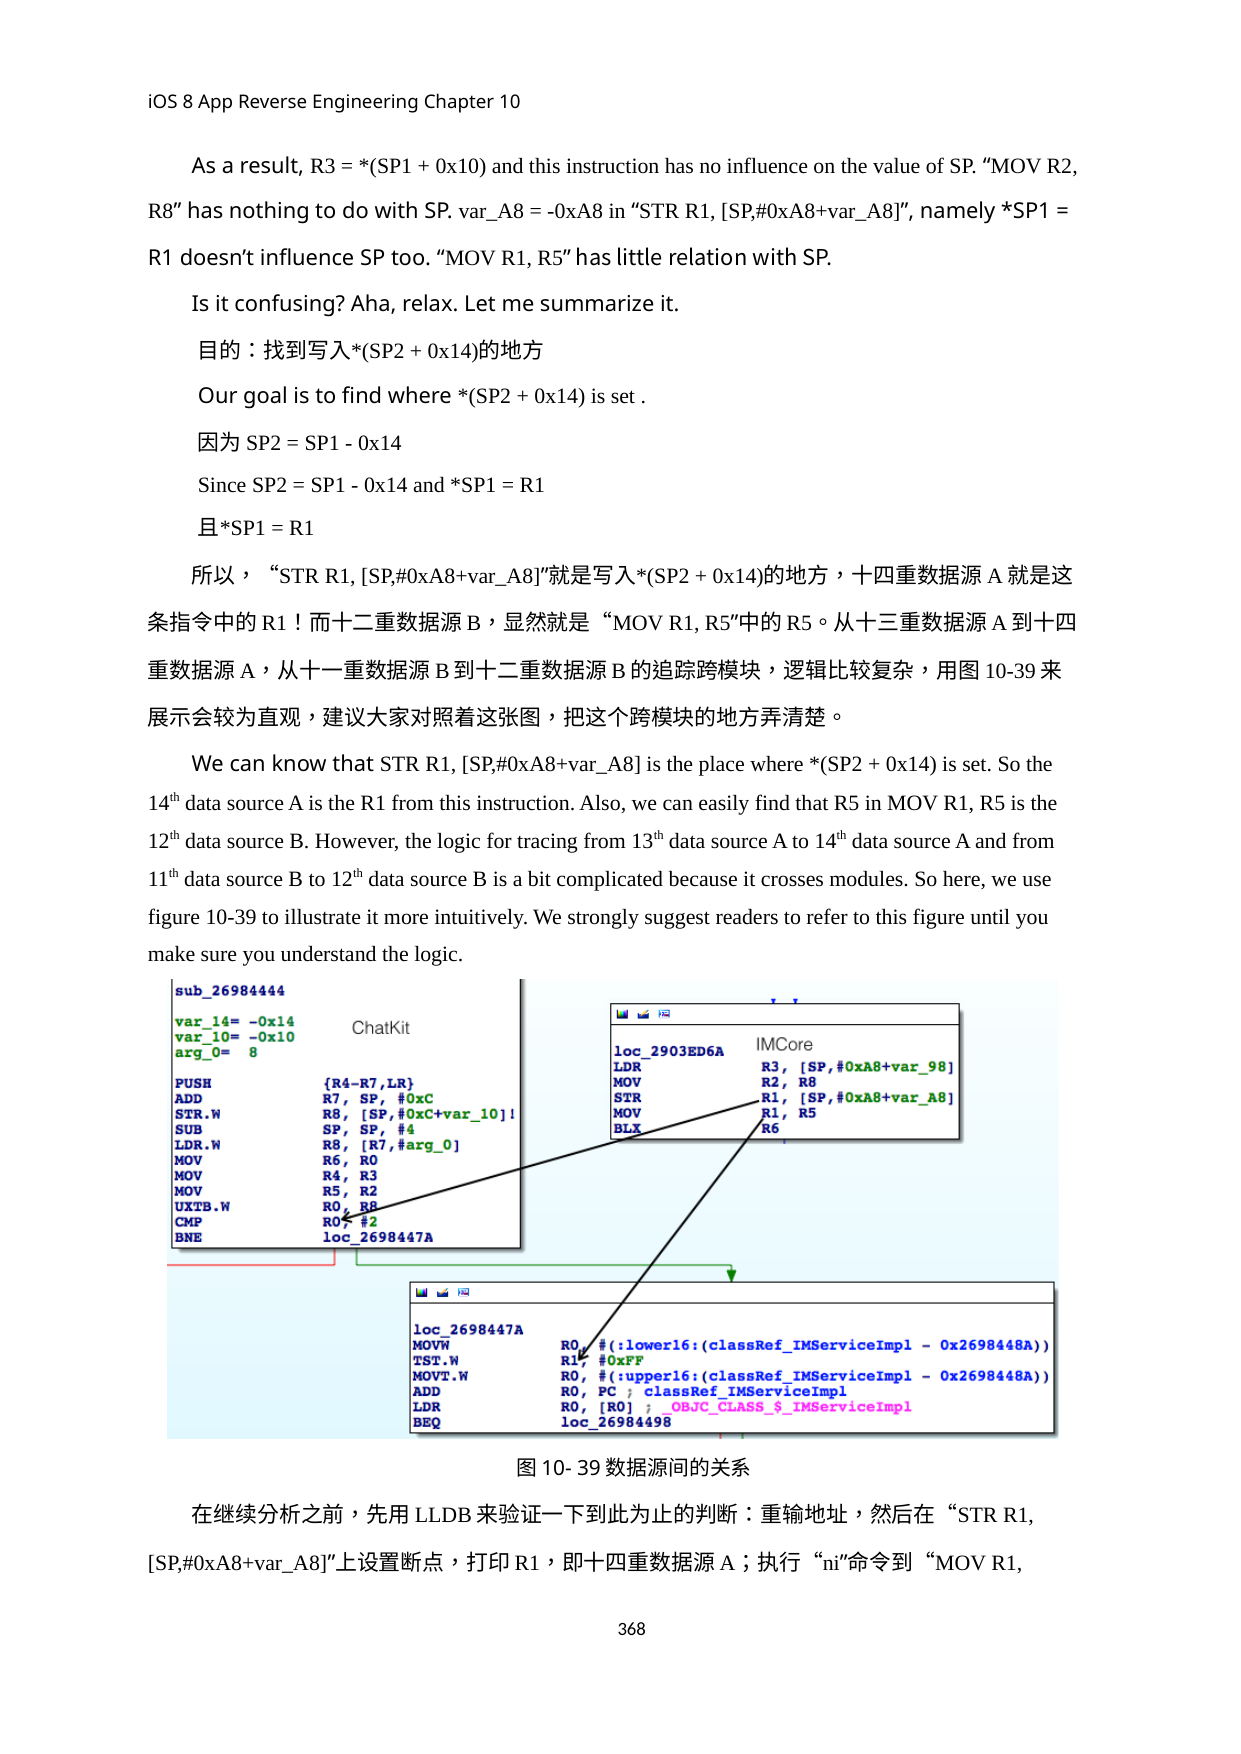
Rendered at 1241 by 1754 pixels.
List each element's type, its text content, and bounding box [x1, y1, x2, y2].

text 图10- 39 数据源间的关系 [148, 1452, 1078, 1482]
text Our goal is to find where *(SP2 + 0x14) is set . [198, 380, 1078, 410]
text Since SP2 = SP1 - 0x14 and *SP1 = R1 [198, 472, 1078, 497]
text 且*SP1 = R1 [198, 510, 1078, 542]
picture [167, 979, 1059, 1439]
text 目的：找到写入*(SP2 + 0x14)的地方 [198, 333, 1078, 364]
text 所以，“STR R1, [SP,#0xA8+var_A8]”就是写入*(SP2 + 0x14)的地方，十四重数据源A就是这条指令中的R1！而十二重数据源B，显然就是“MOV R1, R5”中的R5。从十三重数据源A到十四重数据源A，从十一重数据源B到十二重数据源B的追踪跨模块，逻辑比较复杂，用图10-39来展示会较为直观，建议大家对照着这张图，把这个跨模块的地方弄清楚。 [148, 558, 1078, 732]
text We can know that STR R1, [SP,#0xA8+var_A8] is the place where *(SP2 + 0x14) is set. So the 14th data source A is the R1 from this instruction. Also, we can easily find that R5 in MOV R1, R5 is the 12th data source B. However, the logic for tracing from 13th data source A to 14th data source A and from 11th data source B to 12th data source B is a bit complicated because it crosses modules. So here, we use figure 10-39 to illustrate it more intuitively. We strongly suggest readers to refer to this figure until you make sure you understand the logic. [148, 748, 1078, 967]
text As a result, R3 = *(SP1 + 0x10) and this instruction has no influence on the value of SP. “MOV R2, R8” has nothing to do with SP. var_A8 = -0xA8 in “STR R1, [SP,#0xA8+var_A8]”, namely *SP1 = R1 doesn’t influence SP too. “MOV R1, R5” has little relation with SP. [148, 150, 1078, 272]
text Is it confusing? Aha, relax. Let me summarize it. [148, 288, 1078, 318]
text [148, 1497, 1078, 1576]
text 因为SP2 = SP1 - 0x14 [198, 425, 1078, 456]
